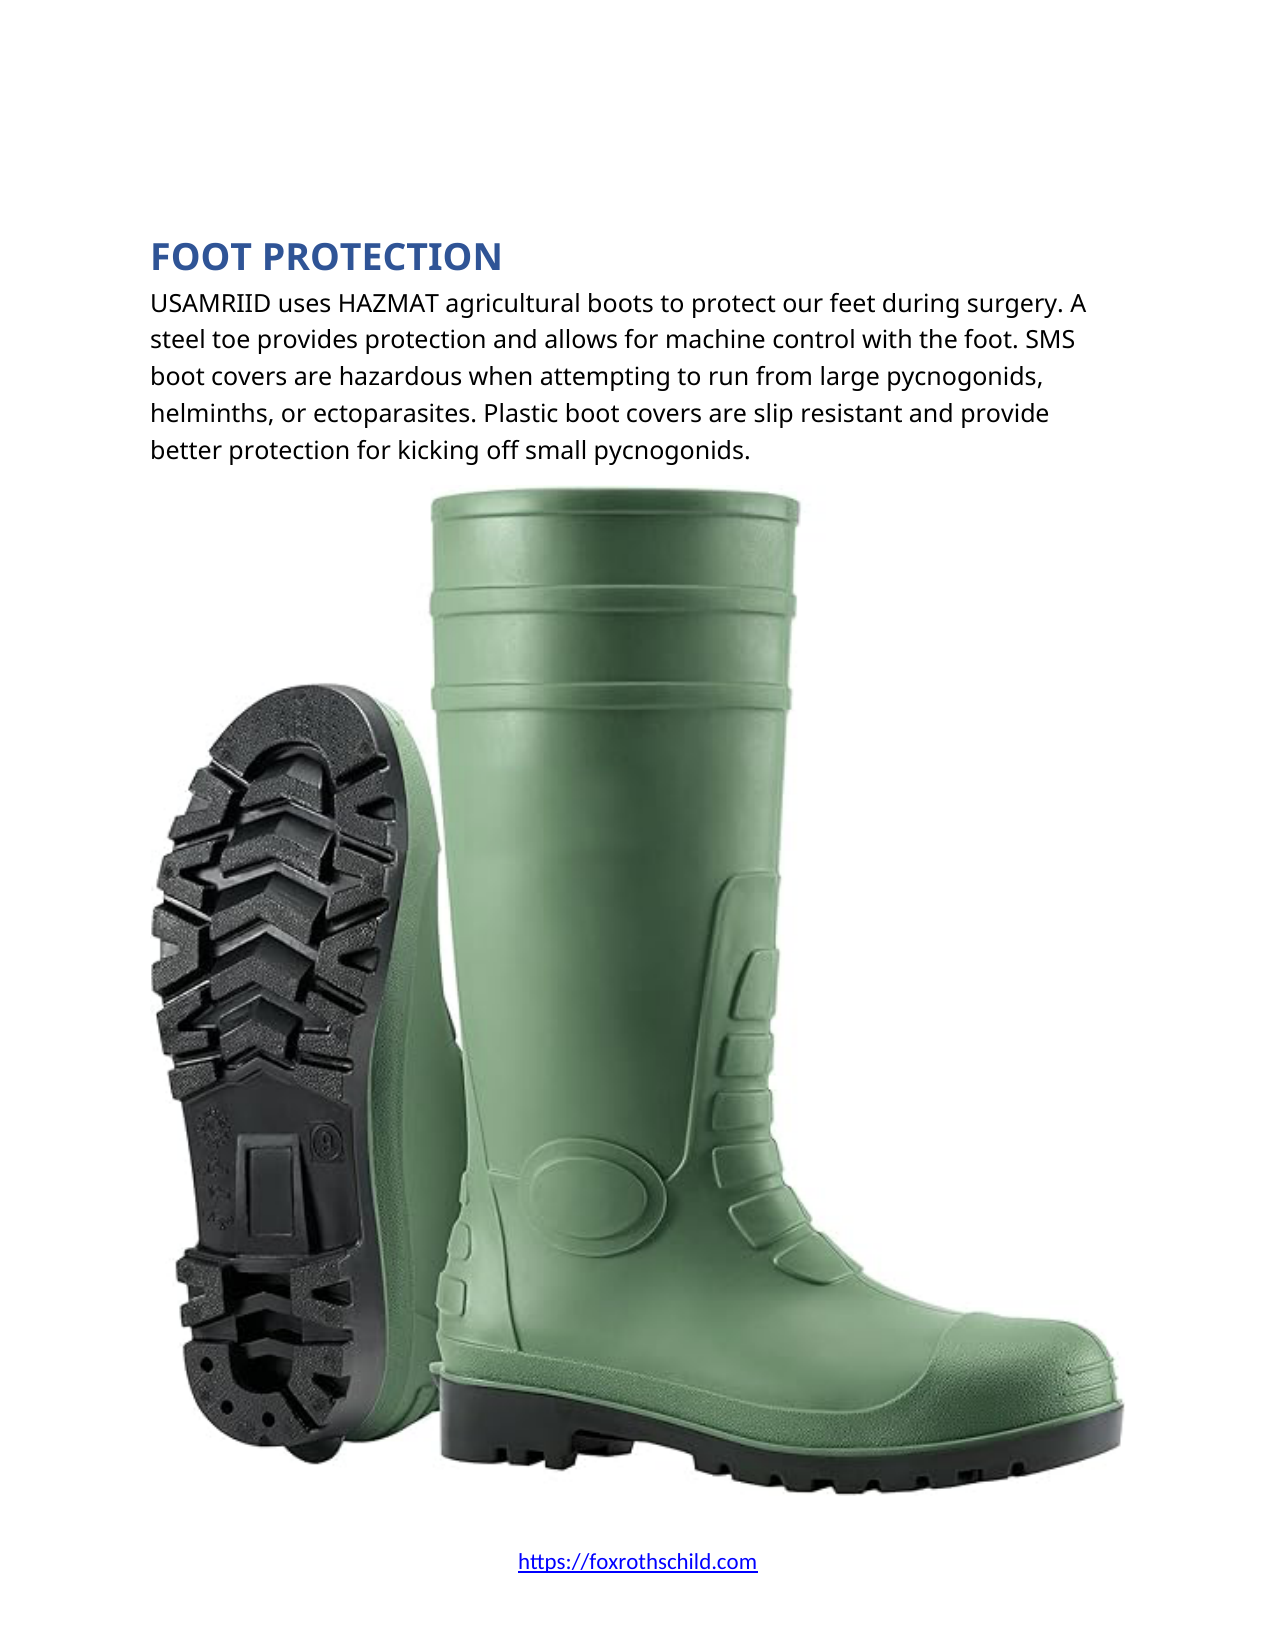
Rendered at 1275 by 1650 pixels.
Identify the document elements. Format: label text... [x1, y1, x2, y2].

subtitle FOOT PROTECTION [150, 230, 1125, 281]
text USAMRIID uses HAZMAT agricultural boots to protect our feet during surgery. A steel toe provides protection and allows for machine control with the foot. SMS boot covers are hazardous when attempting to run from large pycnogonids, helminths, or ectoparasites. Plastic boot covers are slip resistant and provide better protection for kicking off small pycnogonids. [150, 285, 1125, 466]
picture [150, 485, 1125, 1496]
